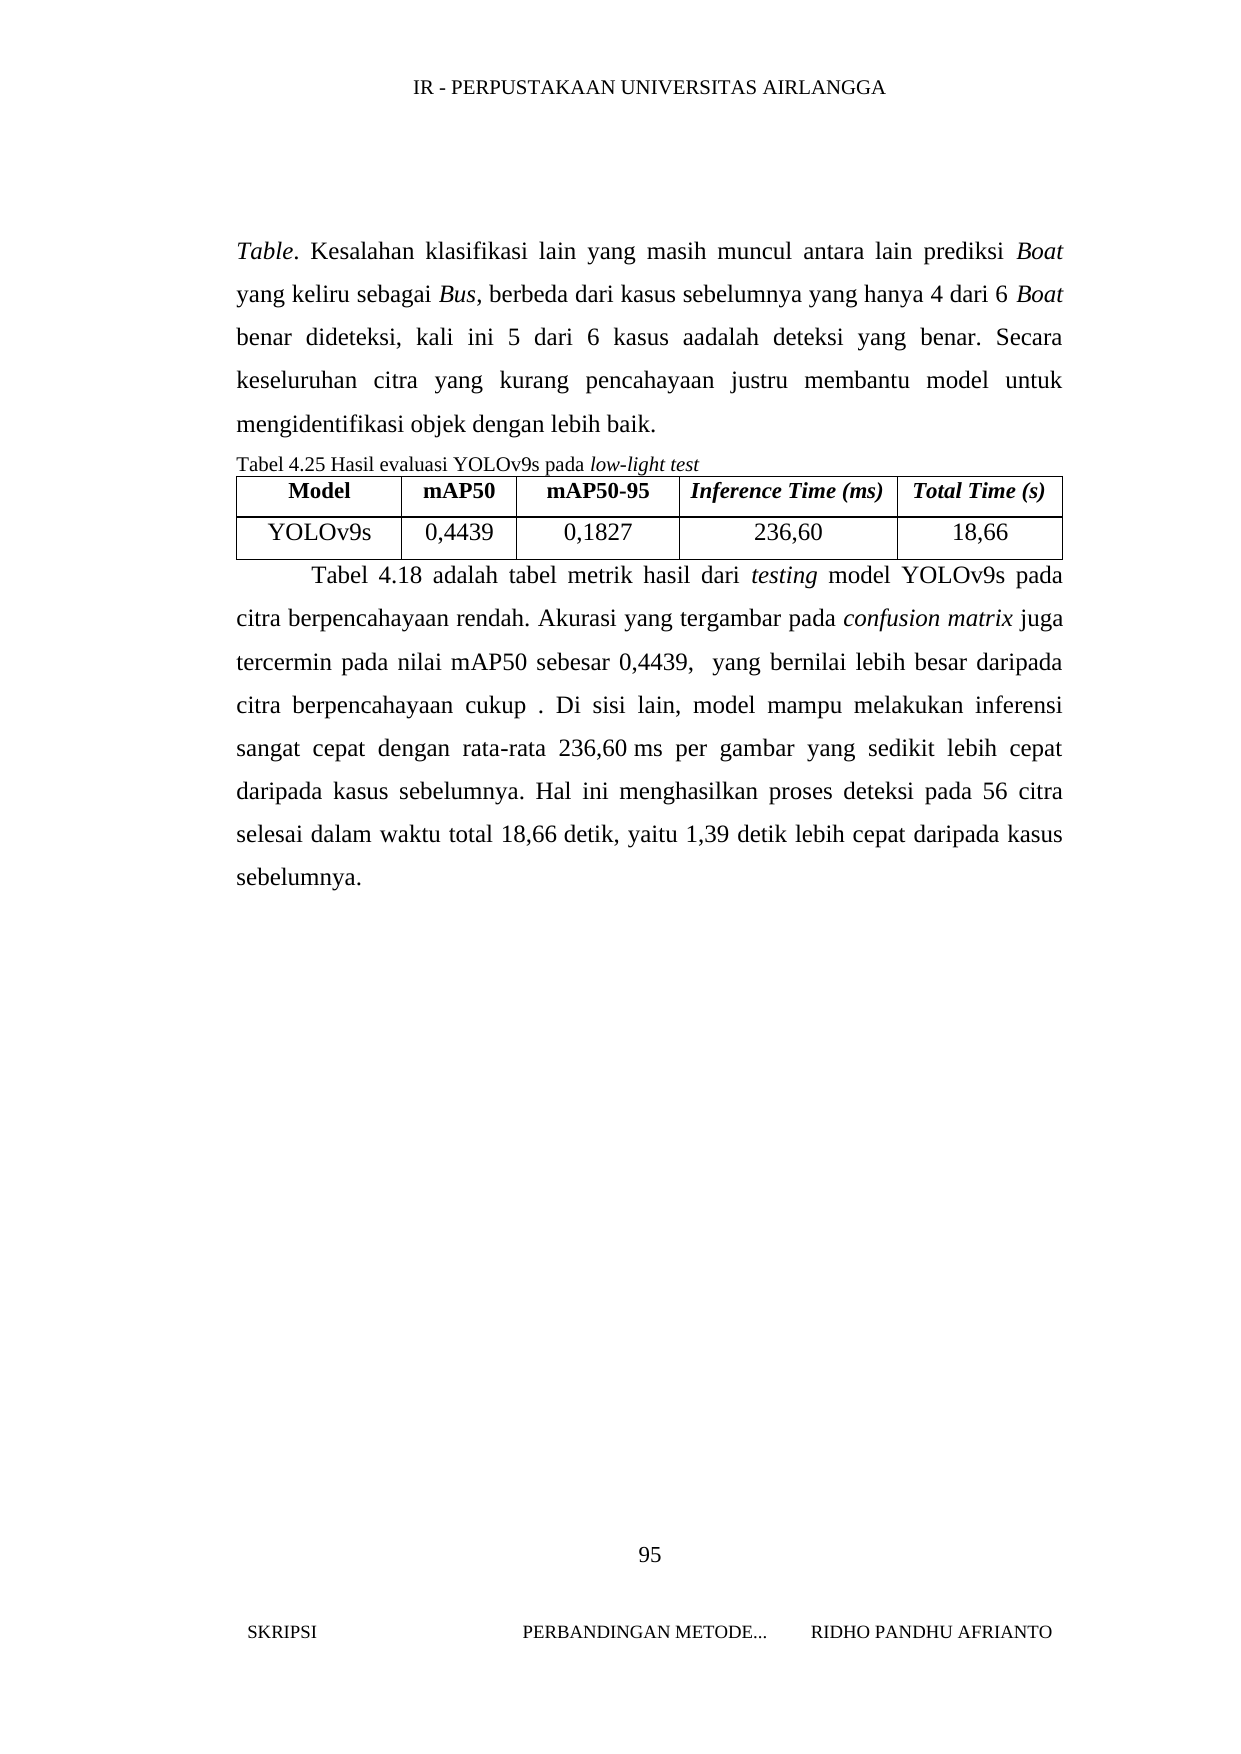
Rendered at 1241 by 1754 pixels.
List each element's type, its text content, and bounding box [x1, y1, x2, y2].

table_cell 0,1827 [517, 518, 679, 559]
table_header Inference Time (ms) [680, 477, 897, 516]
text Tabel 4.18 adalah tabel metrik hasil dari testing model YOLOv9s pada citra berpencahayaan rendah. Akurasi yang tergambar pada confusion matrix juga tercermin pada nilai mAP50 sebesar 0,4439, yang bernilai lebih besar daripada citra berpencahayaan cukup . Di sisi lain, model mampu melakukan inferensi sangat cepat dengan rata-rata 236,60 ms per gambar yang sedikit lebih cepat daripada kasus sebelumnya. Hal ini menghasilkan proses deteksi pada 56 citra selesai dalam waktu total 18,66 detik, yaitu 1,39 detik lebih cepat daripada kasus sebelumnya. [236, 560, 1063, 891]
table_header mAP50-95 [517, 477, 679, 516]
table_cell YOLOv9s [237, 518, 401, 559]
table_cell 0,4439 [402, 518, 516, 559]
table_cell 236,60 [680, 518, 897, 559]
table_header mAP50 [402, 477, 516, 516]
table_cell 18,66 [898, 518, 1062, 559]
table_header Model [237, 477, 401, 516]
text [236, 236, 1063, 437]
table_header Total Time (s) [898, 477, 1062, 516]
